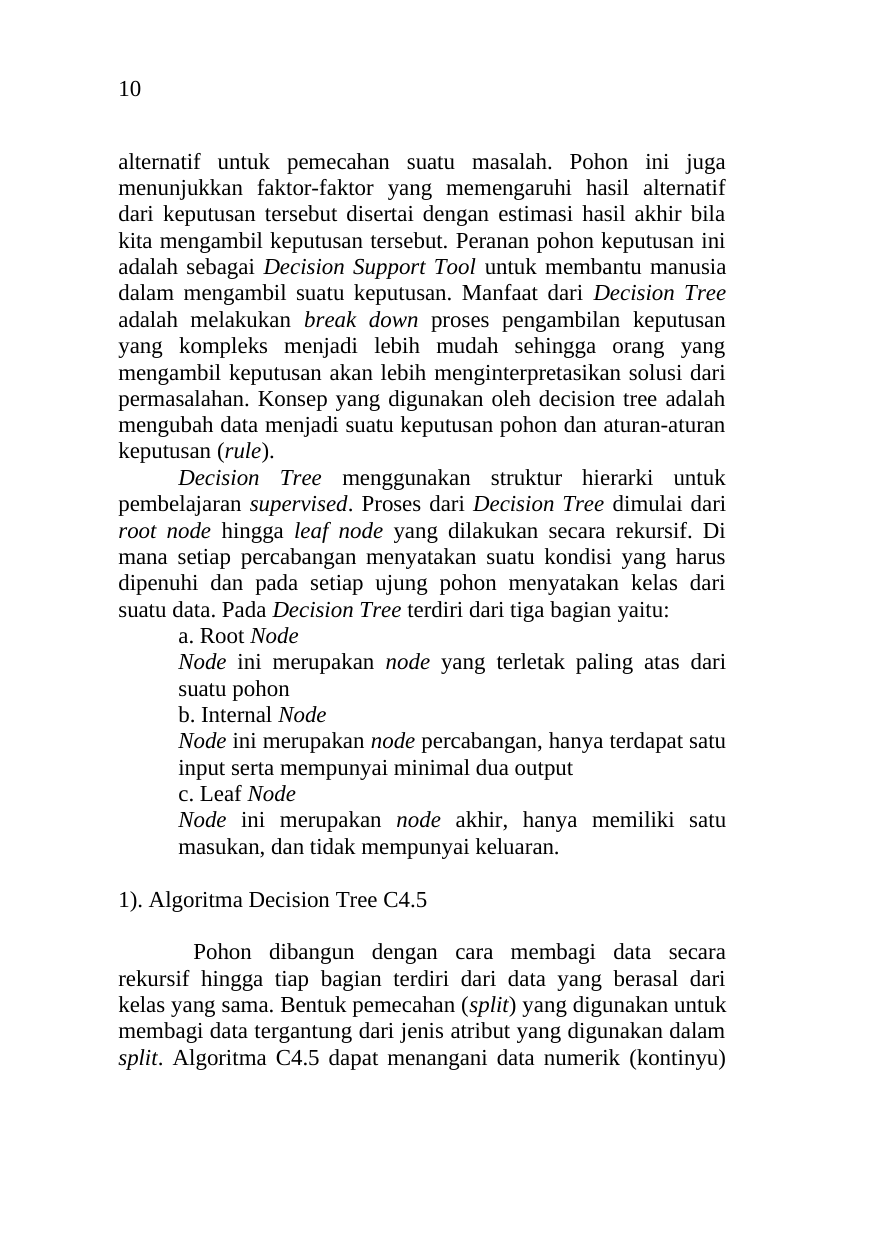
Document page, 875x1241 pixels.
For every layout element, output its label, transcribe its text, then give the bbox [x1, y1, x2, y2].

text Node ini merupakan node yang terletak paling atas dari suatu pohon [178, 648, 726, 701]
text b. Internal Node [178, 701, 726, 727]
text 1). Algoritma Decision Tree C4.5 [118, 886, 726, 912]
text Node ini merupakan node percabangan, hanya terdapat satu input serta mempunyai minimal dua output [178, 727, 726, 780]
text c. Leaf Node [178, 780, 726, 807]
text Decision Tree menggunakan struktur hierarki untuk pembelajaran supervised. Proses dari Decision Tree dimulai dari root node hingga leaf node yang dilakukan secara rekursif. Di mana setiap percabangan menyatakan suatu kondisi yang harus dipenuhi dan pada setiap ujung pohon menyatakan kelas dari suatu data. Pada Decision Tree terdiri dari tiga bagian yaitu: [118, 464, 726, 622]
text a. Root Node [118, 622, 726, 648]
text Node ini merupakan node akhir, hanya memiliki satu masukan, dan tidak mempunyai keluaran. [178, 807, 726, 859]
